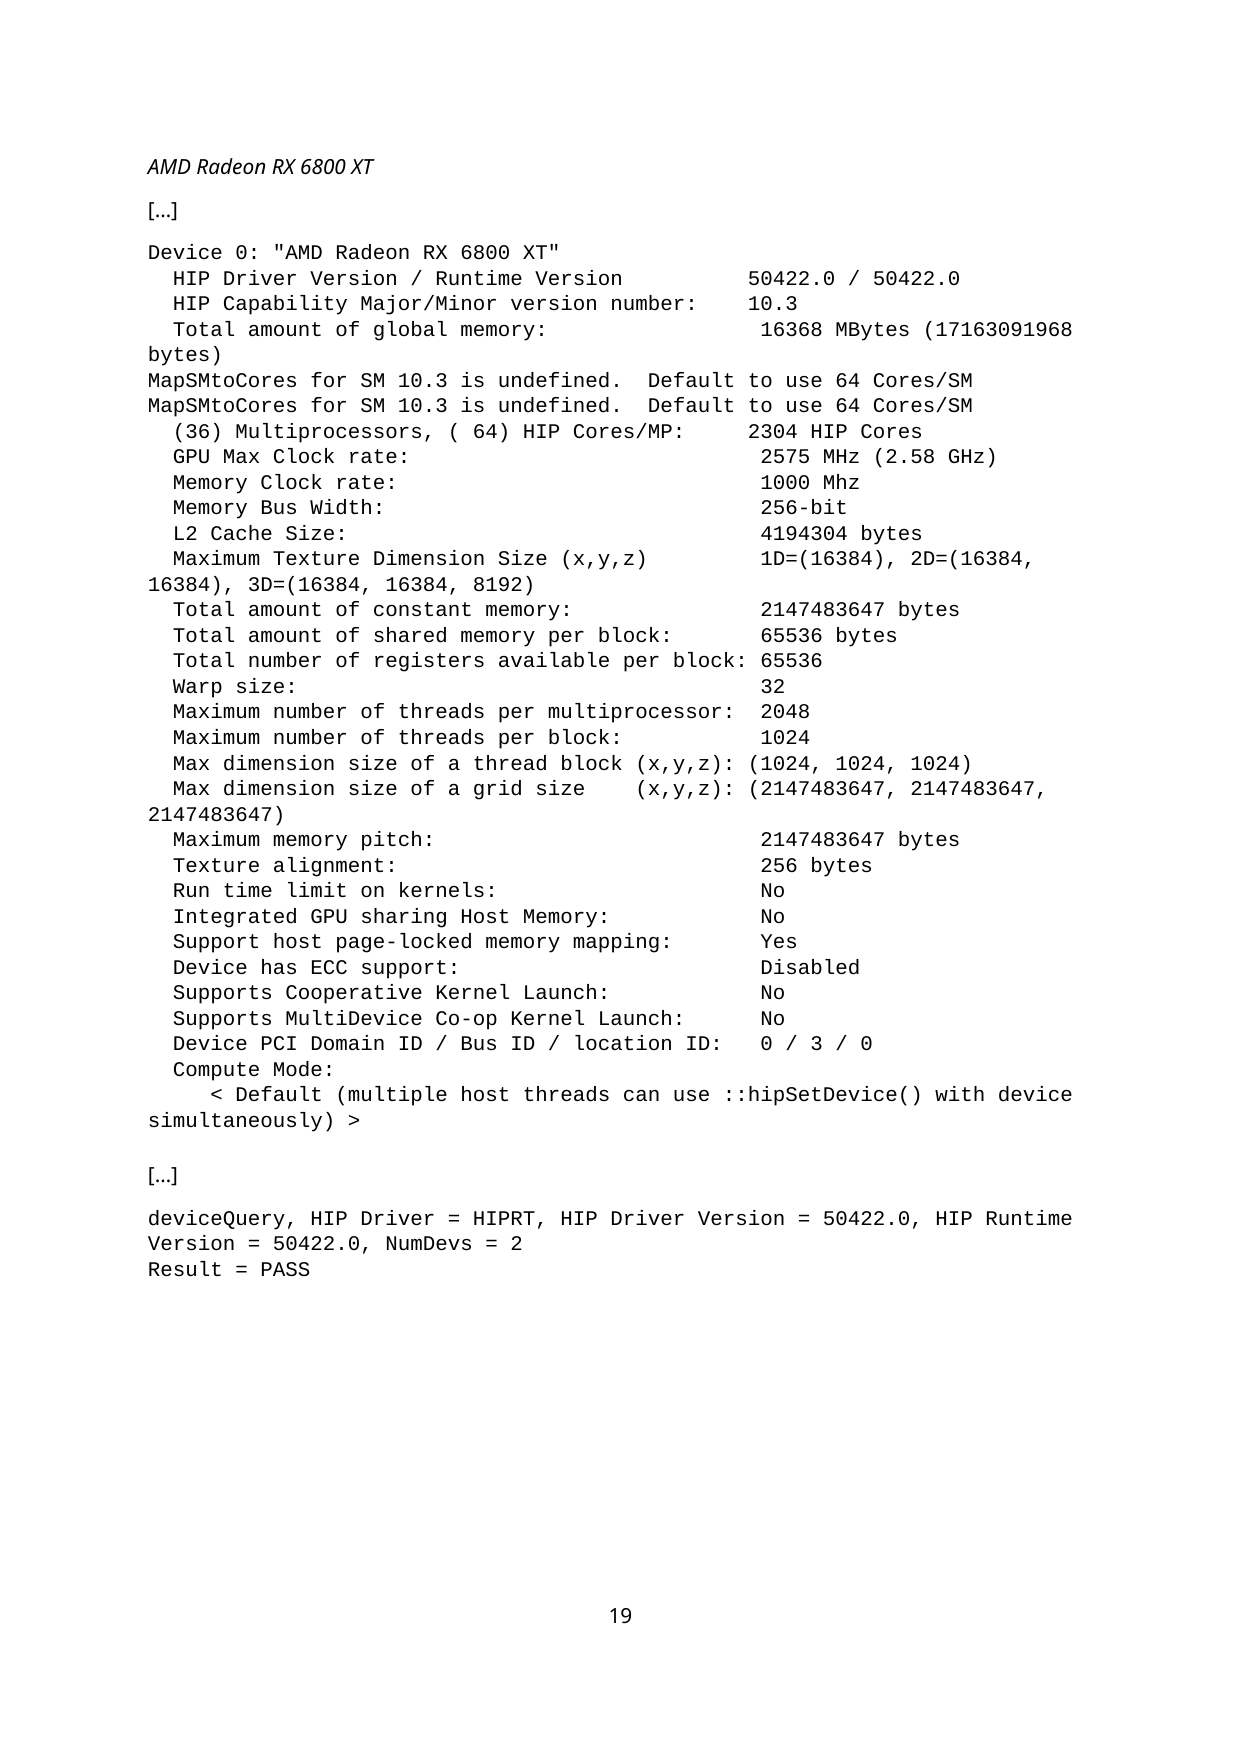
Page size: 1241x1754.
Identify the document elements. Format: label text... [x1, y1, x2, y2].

text Max dimension size of a thread block (x,y,z): (1024, 1024, 1024) [148, 753, 1093, 776]
text […] [148, 195, 1093, 223]
text (36) Multiprocessors, ( 64) HIP Cores/MP: 2304 HIP Cores [148, 421, 1093, 444]
text Max dimension size of a grid size (x,y,z): (2147483647, 2147483647, 2147483647) [148, 778, 1093, 827]
text Result = PASS [148, 1259, 1093, 1282]
text Memory Clock rate: 1000 Mhz [148, 472, 1093, 496]
text L2 Cache Size: 4194304 bytes [148, 523, 1093, 547]
text HIP Capability Major/Minor version number: 10.3 [148, 293, 1093, 317]
text Support host page-locked memory mapping: Yes [148, 931, 1093, 955]
text < Default (multiple host threads can use ::hipSetDevice() with device simultaneously) > [148, 1084, 1093, 1133]
text Maximum number of threads per multiprocessor: 2048 [148, 702, 1093, 725]
text Maximum memory pitch: 2147483647 bytes [148, 829, 1093, 853]
text […] [148, 1160, 1093, 1189]
text Supports Cooperative Kernel Launch: No [148, 982, 1093, 1006]
text Compute Mode: [148, 1059, 1093, 1082]
text Texture alignment: 256 bytes [148, 855, 1093, 878]
text Warp size: 32 [148, 676, 1093, 700]
text Integrated GPU sharing Host Memory: No [148, 906, 1093, 929]
text Maximum Texture Dimension Size (x,y,z) 1D=(16384), 2D=(16384, 16384), 3D=(16384, 16384, 8192) [148, 548, 1093, 598]
text Total amount of global memory: 16368 MBytes (17163091968 bytes) [148, 319, 1093, 368]
text Maximum number of threads per block: 1024 [148, 727, 1093, 751]
text Total amount of constant memory: 2147483647 bytes [148, 599, 1093, 623]
subtitle AMD Radeon RX 6800 XT [148, 152, 1093, 180]
text Memory Bus Width: 256-bit [148, 497, 1093, 521]
text Supports MultiDevice Co-op Kernel Launch: No [148, 1008, 1093, 1031]
text Total number of registers available per block: 65536 [148, 651, 1093, 674]
text MapSMtoCores for SM 10.3 is undefined. Default to use 64 Cores/SM [148, 395, 1093, 419]
text Device PCI Domain ID / Bus ID / location ID: 0 / 3 / 0 [148, 1033, 1093, 1057]
text Device has ECC support: Disabled [148, 957, 1093, 980]
text MapSMtoCores for SM 10.3 is undefined. Default to use 64 Cores/SM [148, 370, 1093, 393]
text GPU Max Clock rate: 2575 MHz (2.58 GHz) [148, 446, 1093, 470]
text deviceQuery, HIP Driver = HIPRT, HIP Driver Version = 50422.0, HIP Runtime Version = 50422.0, NumDevs = 2 [148, 1208, 1093, 1257]
text Device 0: "AMD Radeon RX 6800 XT" [148, 242, 1093, 266]
text HIP Driver Version / Runtime Version 50422.0 / 50422.0 [148, 268, 1093, 291]
text Total amount of shared memory per block: 65536 bytes [148, 625, 1093, 649]
text Run time limit on kernels: No [148, 880, 1093, 904]
